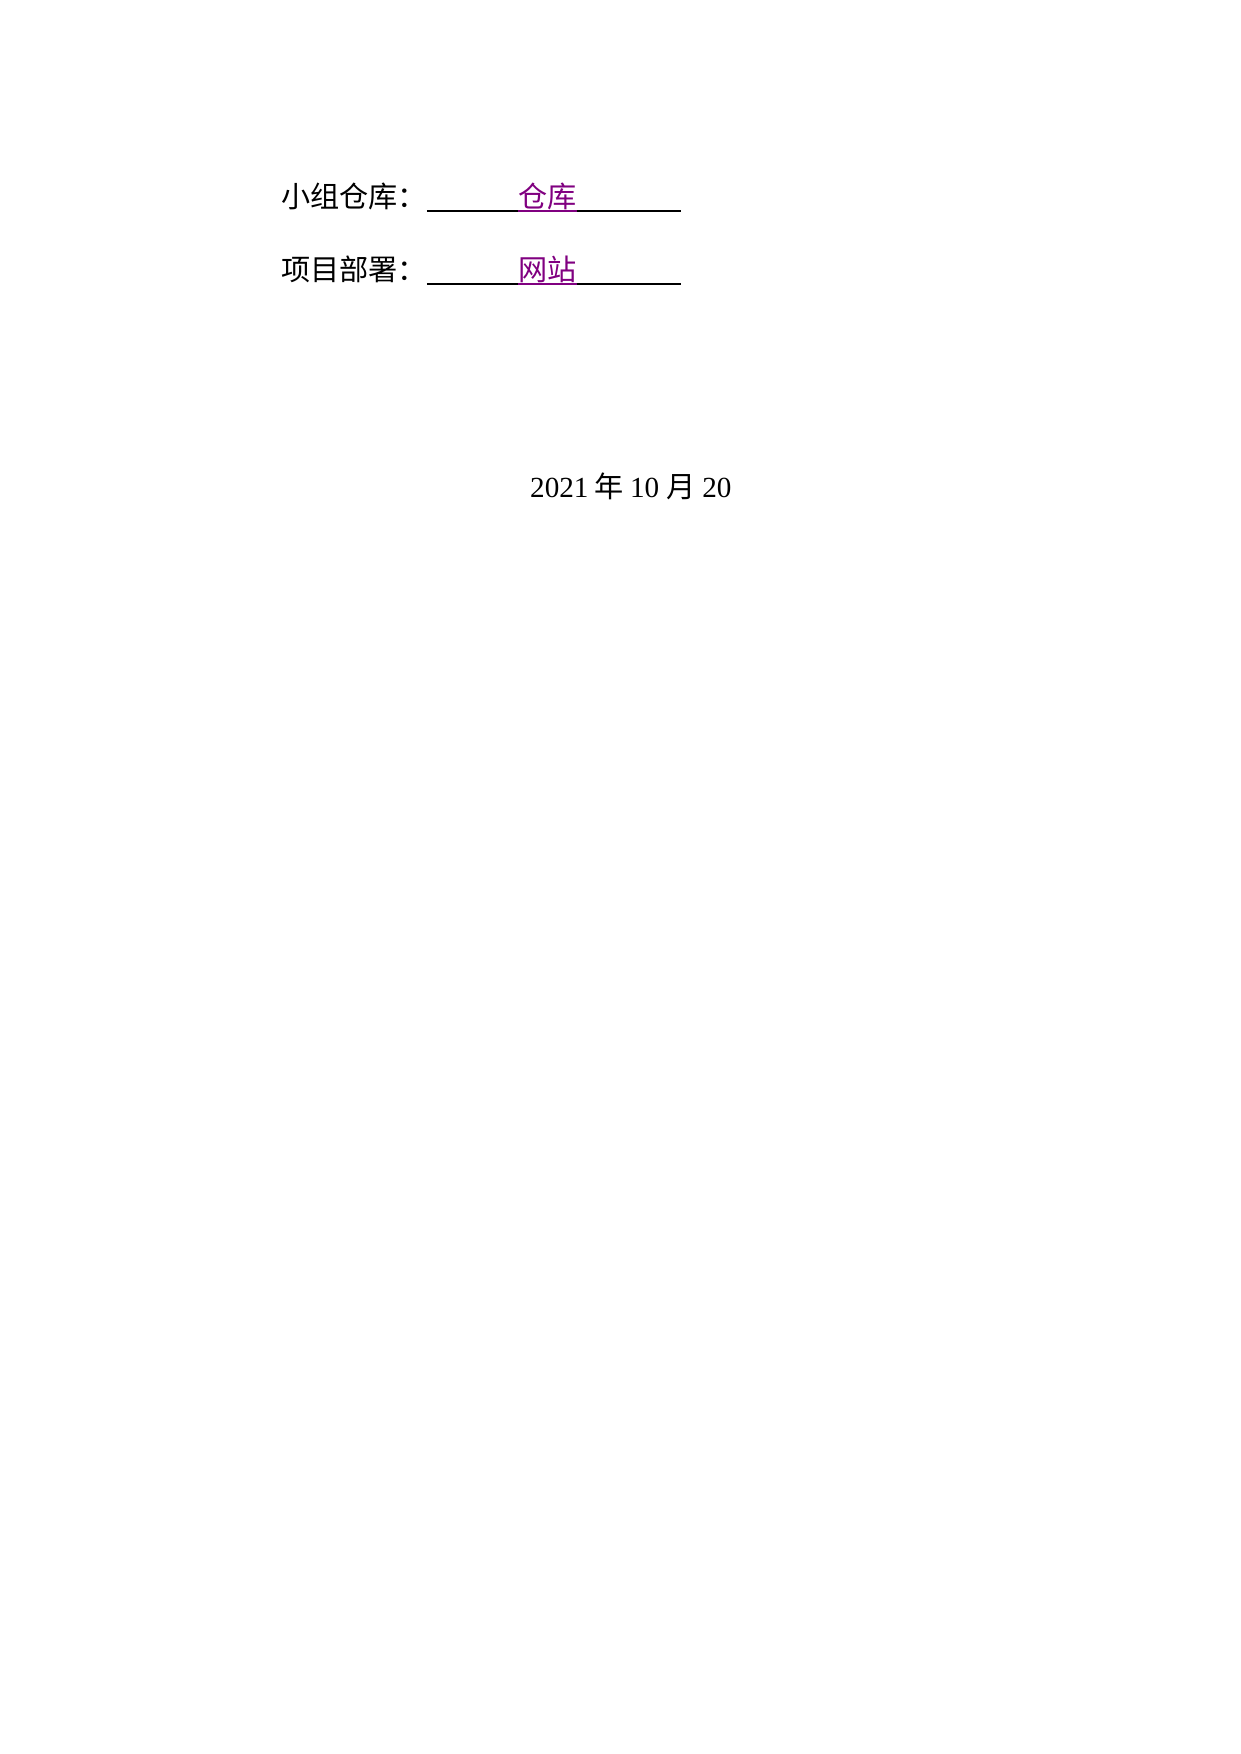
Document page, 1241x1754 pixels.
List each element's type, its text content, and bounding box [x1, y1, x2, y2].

text 小组仓库： 仓库 [187, 162, 1053, 227]
text 项目部署： 网站 [187, 235, 1053, 300]
text 2021年 10 月 20 [187, 452, 1053, 517]
